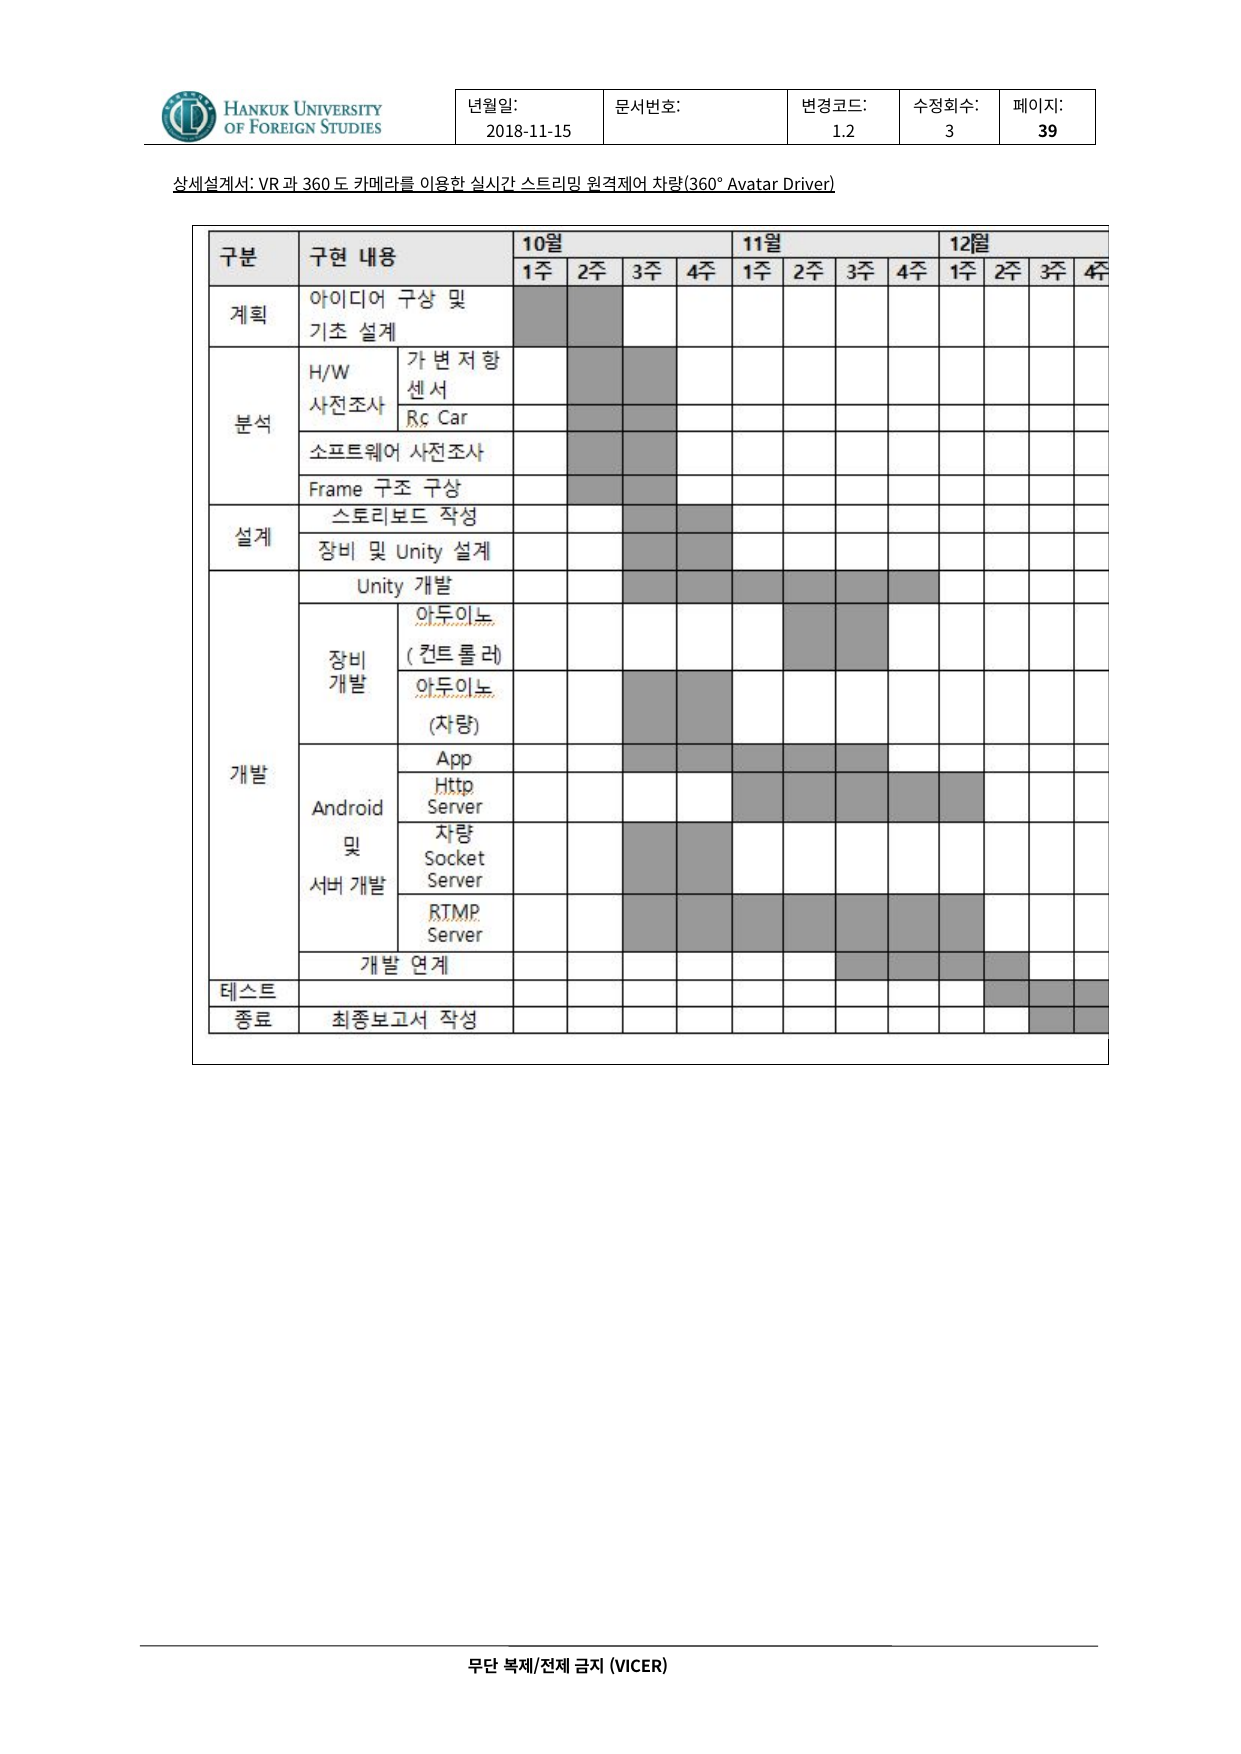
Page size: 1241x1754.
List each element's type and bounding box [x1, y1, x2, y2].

table_header [193, 226, 1108, 1064]
picture [204, 226, 1109, 1039]
picture [161, 89, 383, 143]
